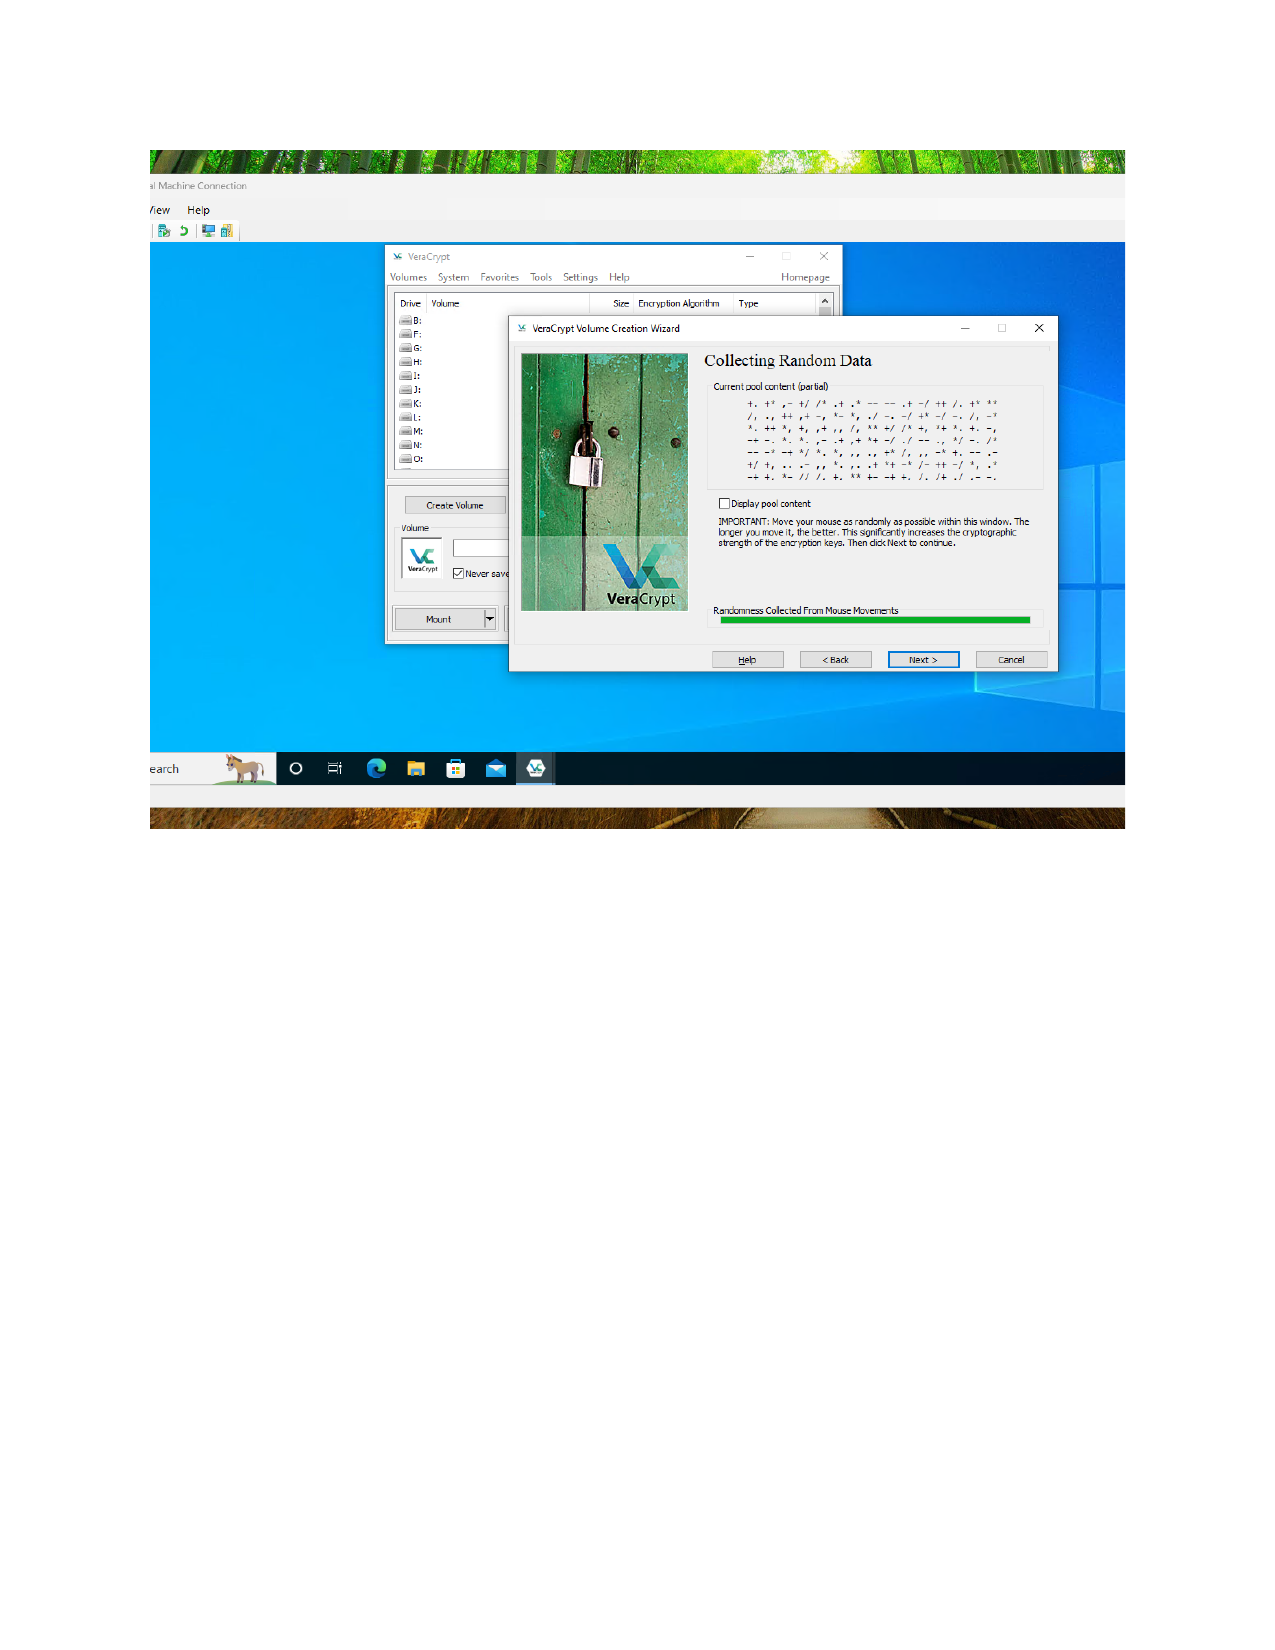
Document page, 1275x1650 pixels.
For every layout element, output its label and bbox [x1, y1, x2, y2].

picture [150, 150, 1125, 829]
